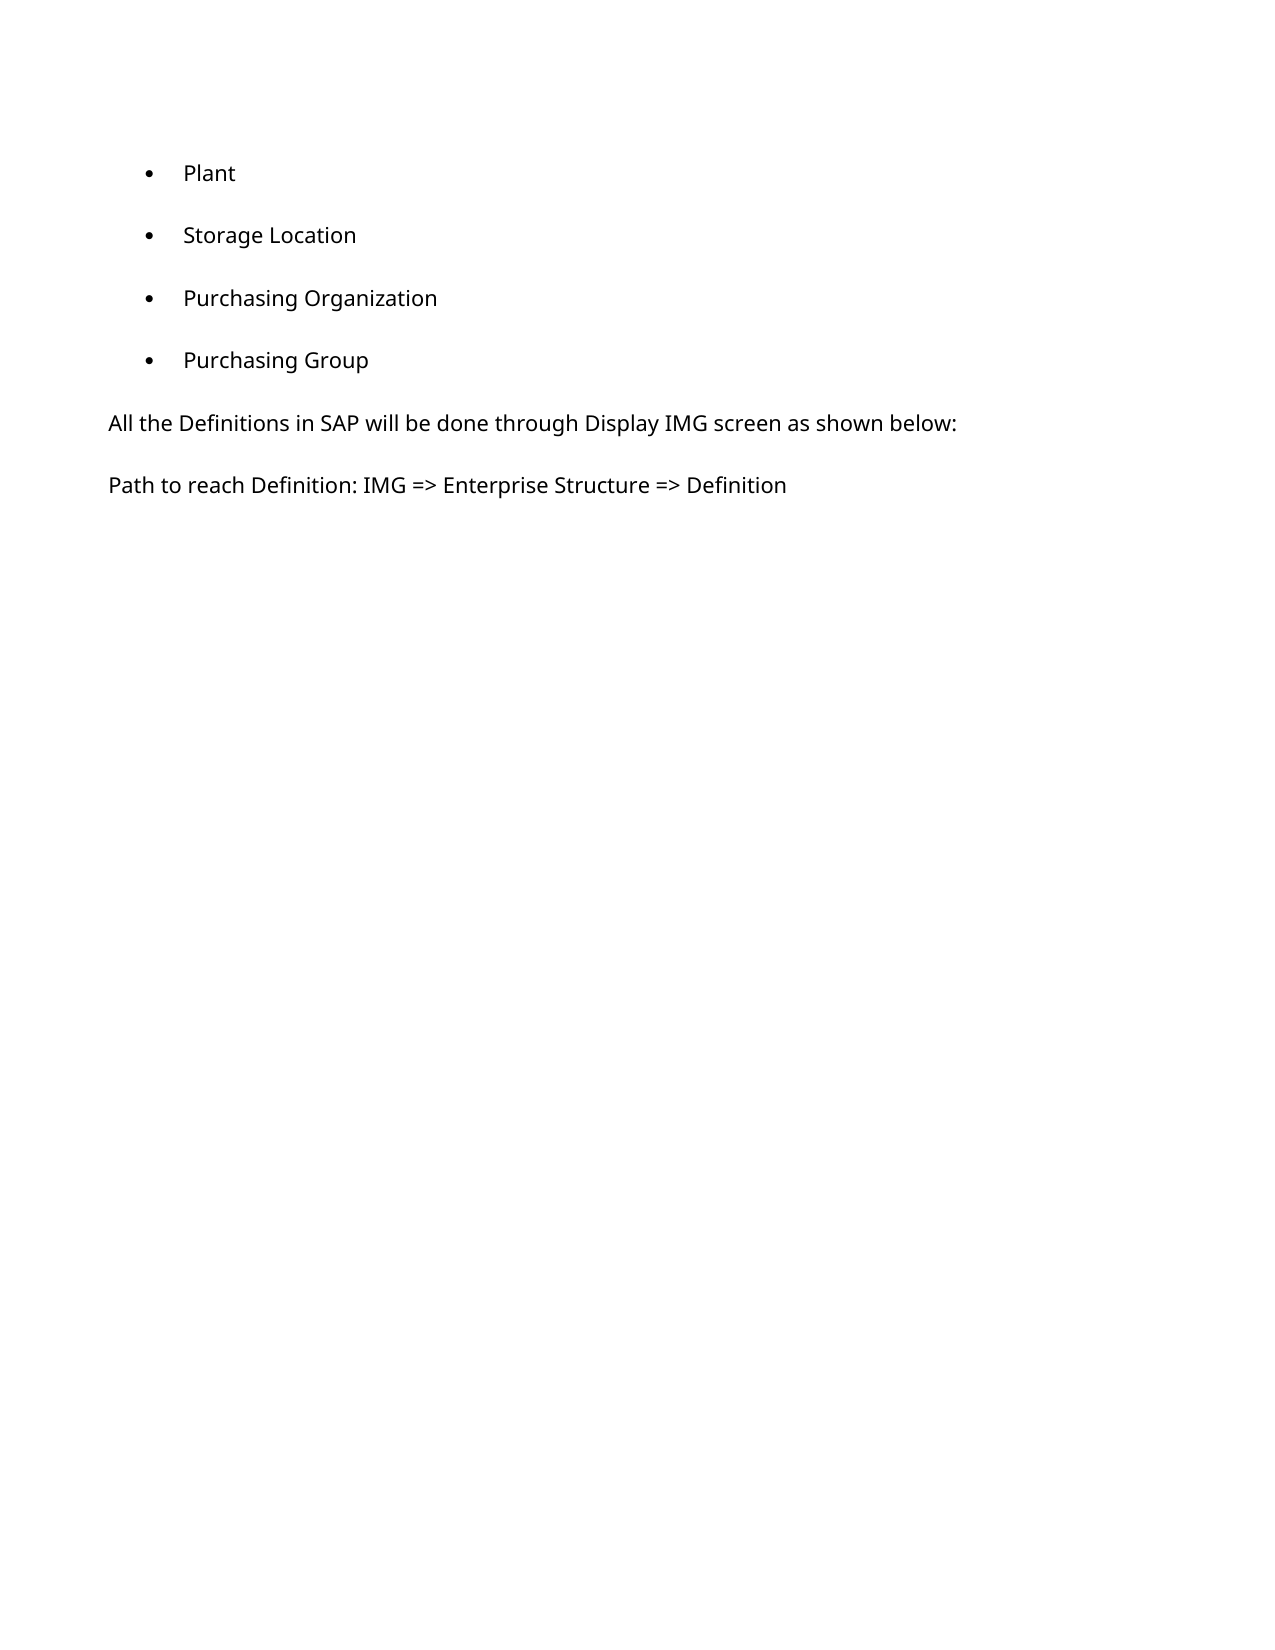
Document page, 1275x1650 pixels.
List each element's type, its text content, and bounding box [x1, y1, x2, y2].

list Storage Location [146, 212, 1167, 250]
list Purchasing Group [146, 337, 1167, 375]
list Plant [146, 150, 1167, 187]
list Purchasing Organization [146, 275, 1167, 312]
text Path to reach Definition: IMG => Enterprise Structure => Definition [108, 462, 1167, 500]
text All the Definitions in SAP will be done through Display IMG screen as shown below: [108, 400, 1167, 437]
